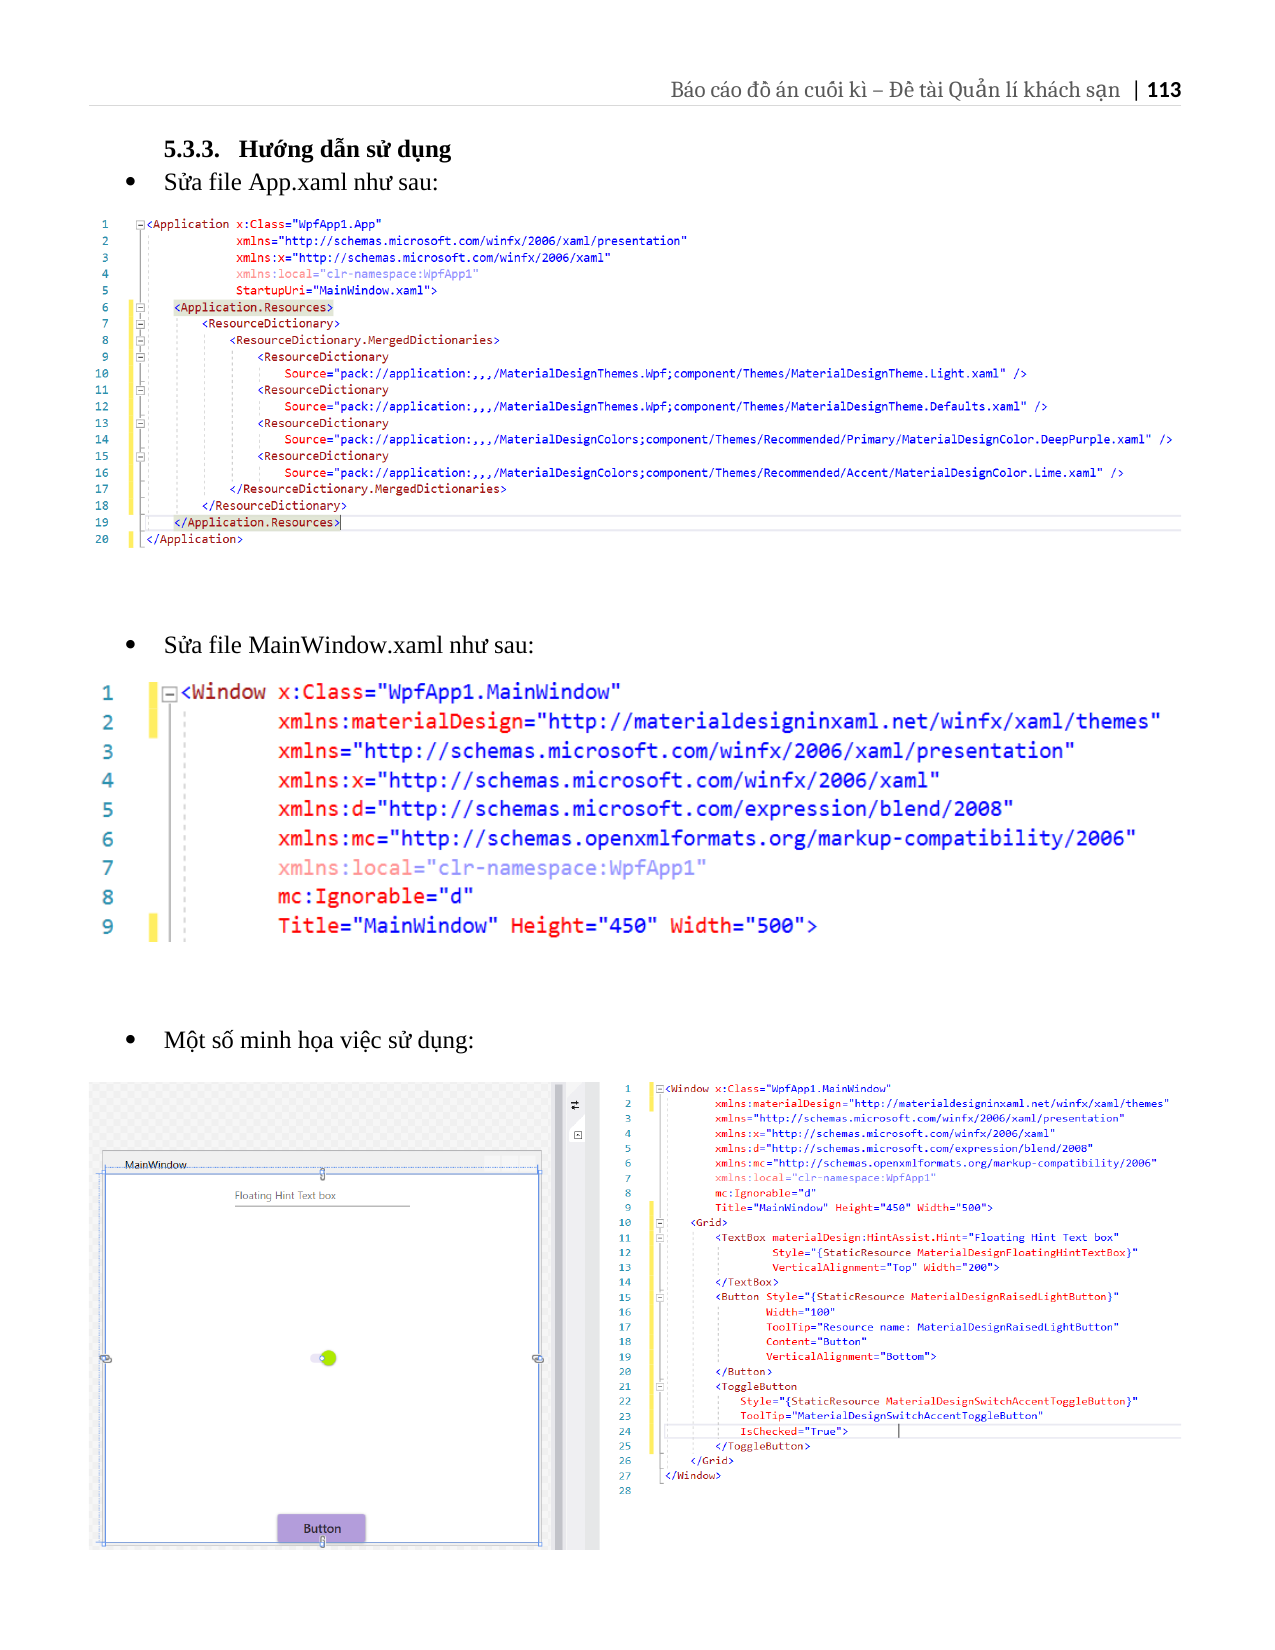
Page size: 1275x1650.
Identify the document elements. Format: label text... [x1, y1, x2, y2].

picture [88, 1082, 1182, 1550]
list Một số minh họa việc sử dụng: [126, 1025, 1181, 1054]
list Hướng dẫn sử dụng [164, 134, 1181, 163]
list Sửa file MainWindow.xaml như sau: [126, 631, 1181, 659]
list Sửa file App.xaml như sau: [126, 167, 1181, 196]
picture [88, 682, 1182, 942]
picture [88, 218, 1182, 548]
